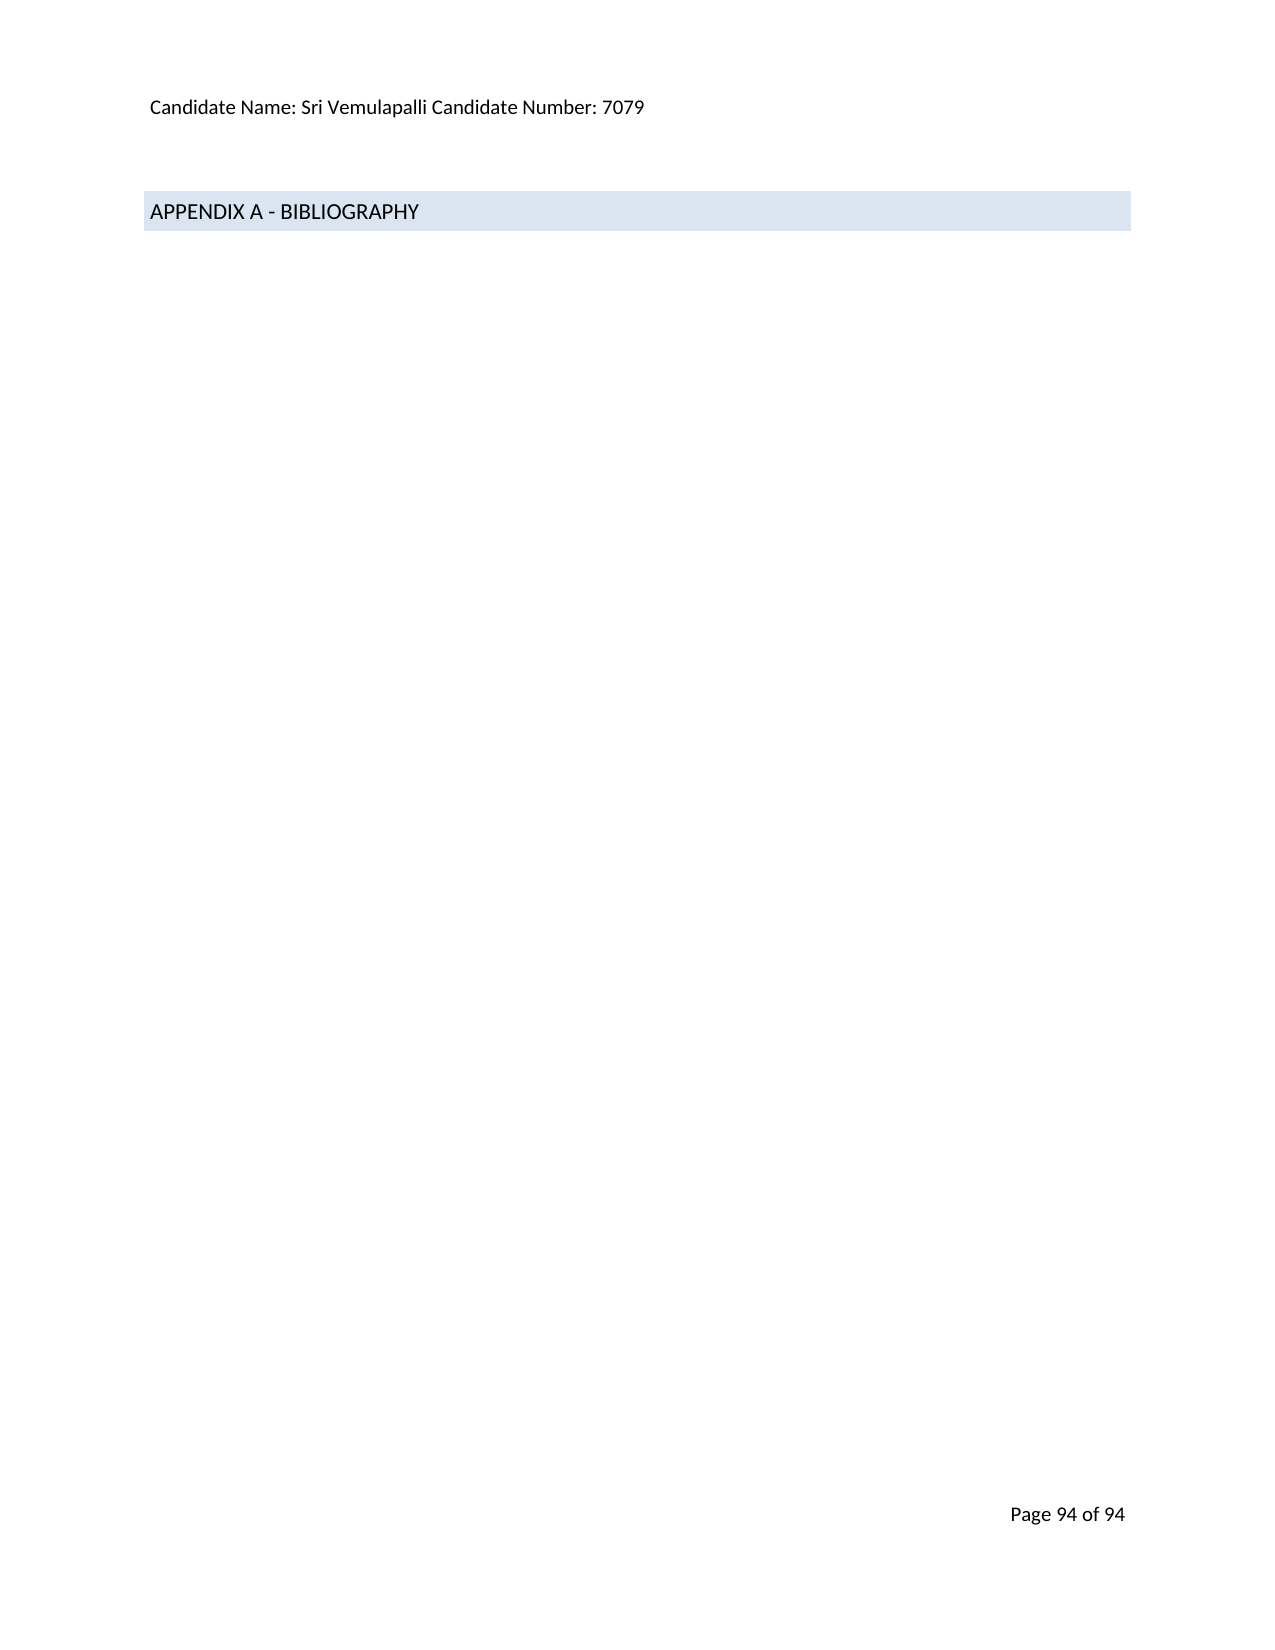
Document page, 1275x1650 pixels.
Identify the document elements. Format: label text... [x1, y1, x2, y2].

subtitle APPENDIX A - BIBLIOGRAPHY [150, 197, 1125, 225]
